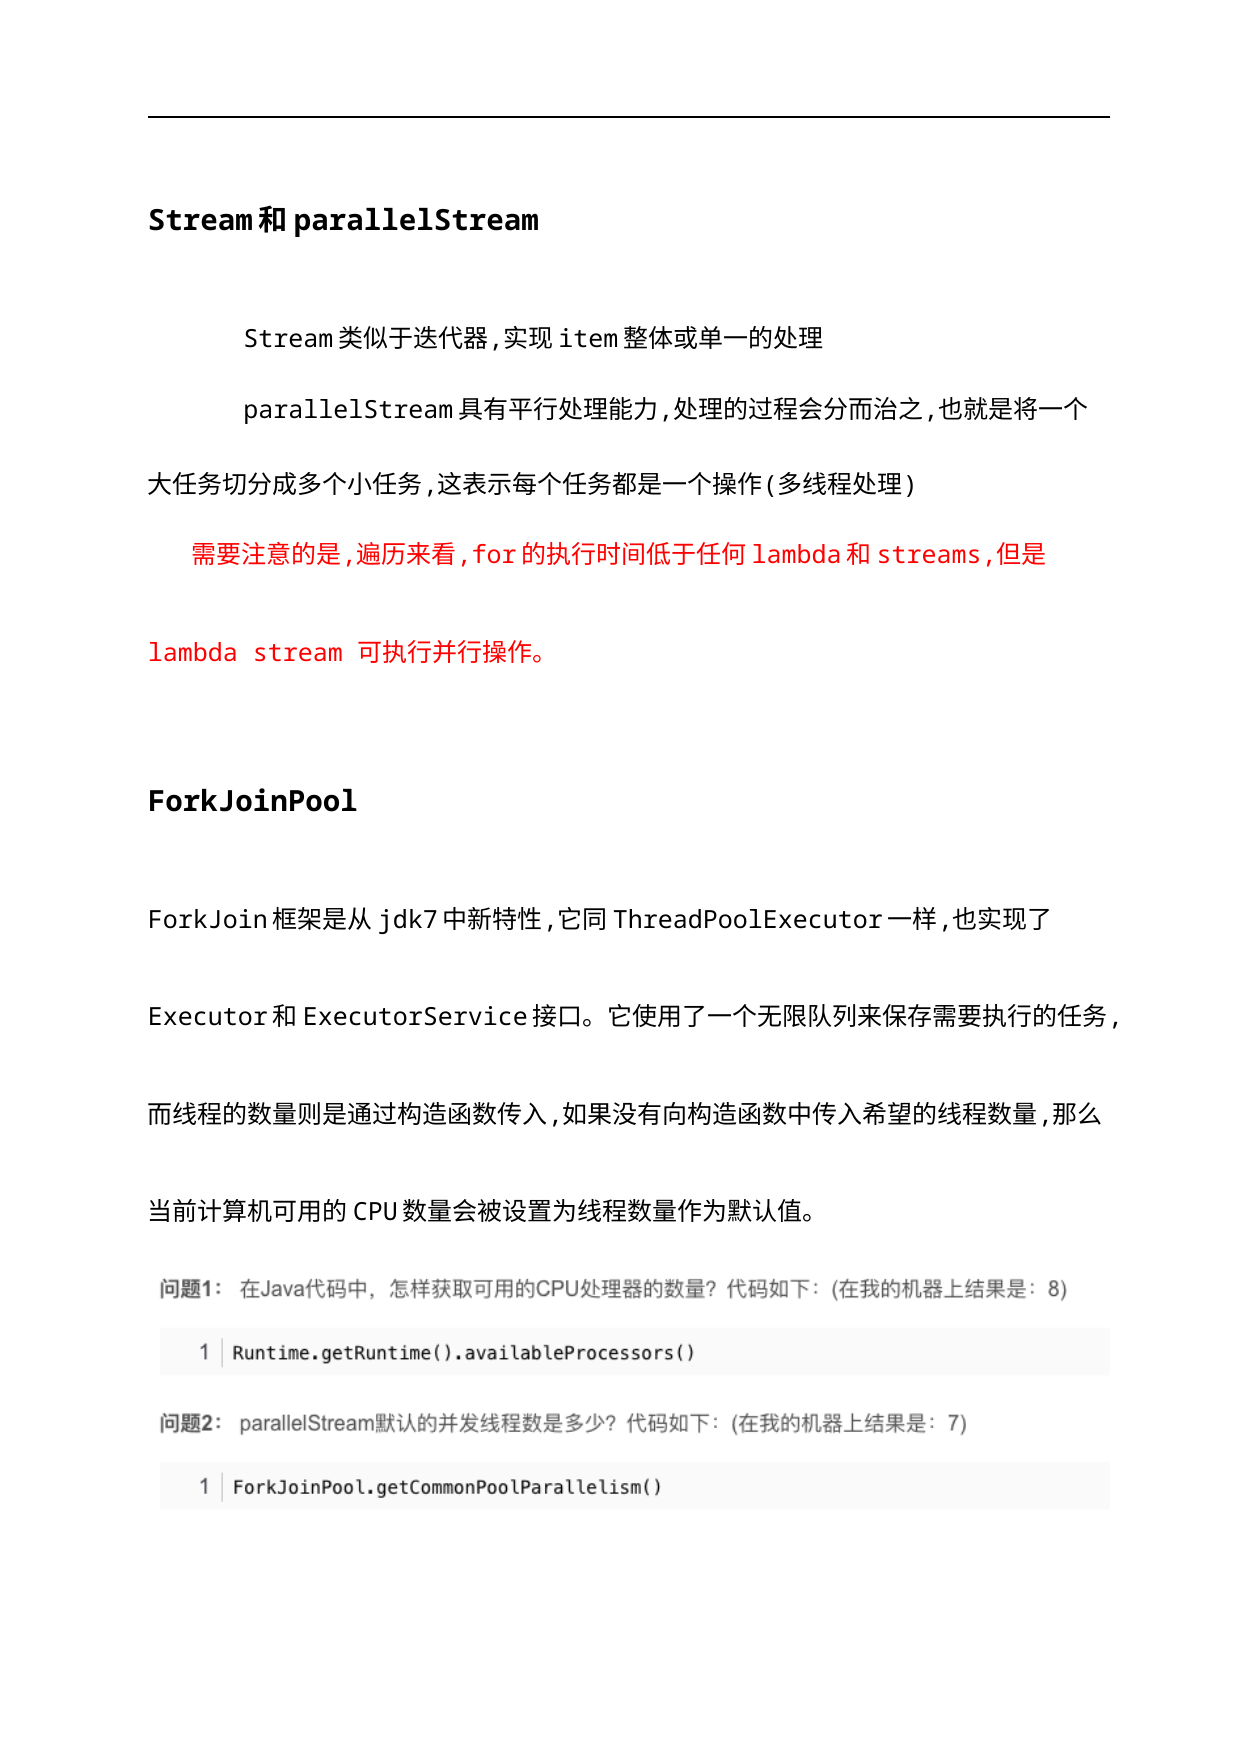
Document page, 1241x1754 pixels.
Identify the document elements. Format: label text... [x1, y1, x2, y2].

subtitle ForkJoinPool [148, 767, 1110, 832]
text ForkJoin框架是从jdk7中新特性,它同ThreadPoolExecutor一样,也实现了Executor和ExecutorService接口。它使用了一个无限队列来保存需要执行的任务,而线程的数量则是通过构造函数传入,如果没有向构造函数中传入希望的线程数量,那么当前计算机可用的CPU数量会被设置为线程数量作为默认值。 [148, 885, 1110, 1242]
subtitle Stream和parallelStream [148, 186, 1110, 251]
text Stream类似于迭代器,实现item整体或单一的处理 [148, 304, 1110, 369]
picture [147, 1266, 1110, 1515]
text 需要注意的是,遍历来看,for的执行时间低于任何lambda和streams,但是lambda stream 可执行并行操作。 [148, 520, 1110, 683]
text parallelStream具有平行处理能力,处理的过程会分而治之,也就是将一个大任务切分成多个小任务,这表示每个任务都是一个操作(多线程处理) [148, 375, 1110, 515]
